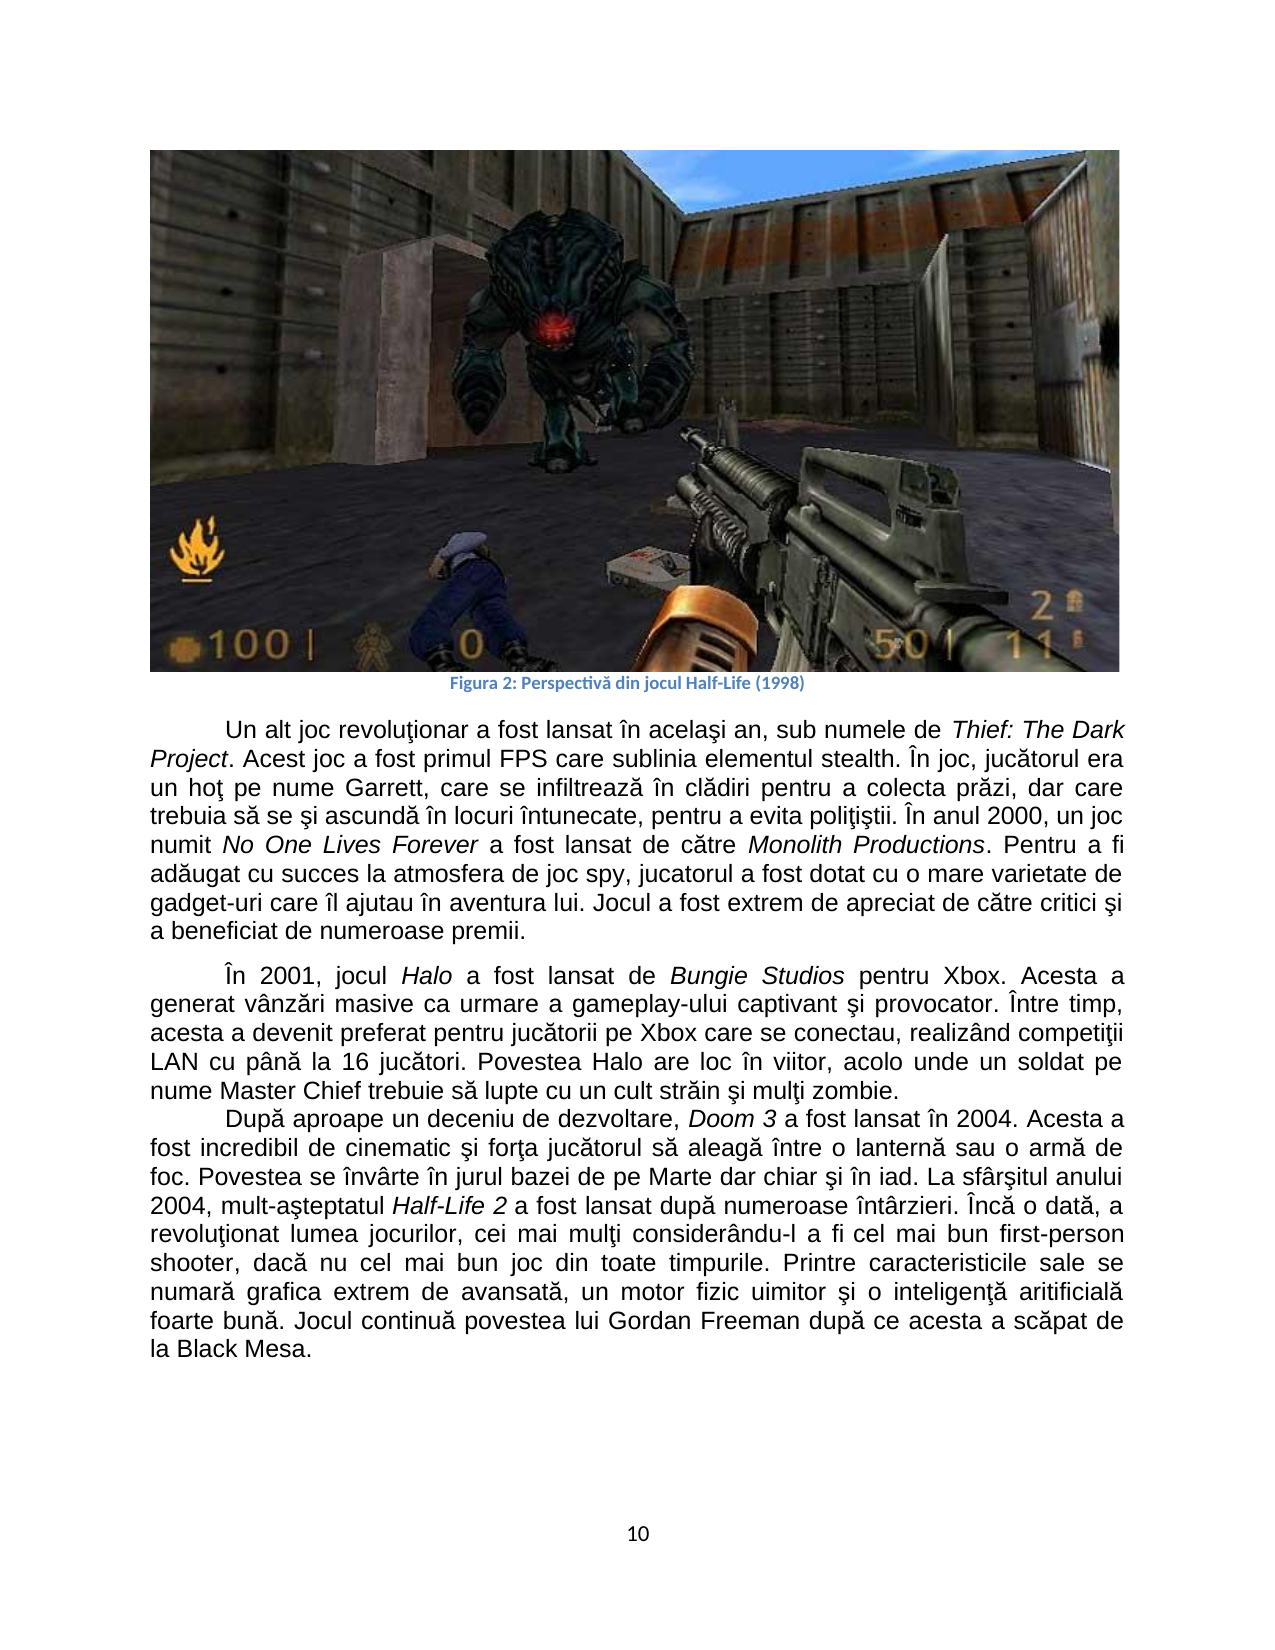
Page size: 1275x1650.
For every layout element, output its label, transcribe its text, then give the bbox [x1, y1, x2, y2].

picture [150, 150, 1120, 672]
text După aproape un deceniu de dezvoltare, Doom 3 a fost lansat în 2004. Acesta a fost incredibil de cinematic şi forţa jucătorul să aleagă între o lanternă sau o armă de foc. Povestea se învârte în jurul bazei de pe Marte dar chiar şi în iad. La sfârşitul anului 2004, mult-aşteptatul Half-Life 2 a fost lansat după numeroase întârzieri. Încă o dată, a revoluţionat lumea jocurilor, cei mai mulţi considerându-l a fi cel mai bun first-person shooter, dacă nu cel mai bun joc din toate timpurile. Printre caracteristicile sale se numară grafica extrem de avansată, un motor fizic uimitor şi o inteligenţă aritificială foarte bună. Jocul continuă povestea lui Gordan Freeman după ce acesta a scăpat de la Black Mesa. [150, 1104, 1125, 1363]
text Figura 2: Perspectivă din jocul Half-Life (1998) [375, 671, 1125, 694]
text Un alt joc revoluţionar a fost lansat în acelaşi an, sub numele de Thief: The Dark Project. Acest joc a fost primul FPS care sublinia elementul stealth. În joc, jucătorul era un hoţ pe nume Garrett, care se infiltrează în clădiri pentru a colecta prăzi, dar care trebuia să se şi ascundă în locuri întunecate, pentru a evita poliţiştii. În anul 2000, un joc numit No One Lives Forever a fost lansat de către Monolith Productions. Pentru a fi adăugat cu succes la atmosfera de joc spy, jucatorul a fost dotat cu o mare varietate de gadget-uri care îl ajutau în aventura lui. Jocul a fost extrem de apreciat de către critici şi a beneficiat de numeroase premii. [150, 715, 1125, 945]
text În 2001, jocul Halo a fost lansat de Bungie Studios pentru Xbox. Acesta a generat vânzări masive ca urmare a gameplay-ului captivant şi provocator. Între timp, acesta a devenit preferat pentru jucătorii pe Xbox care se conectau, realizând competiţii LAN cu până la 16 jucători. Povestea Halo are loc în viitor, acolo unde un soldat pe nume Master Chief trebuie să lupte cu un cult străin şi mulţi zombie. [150, 961, 1125, 1104]
